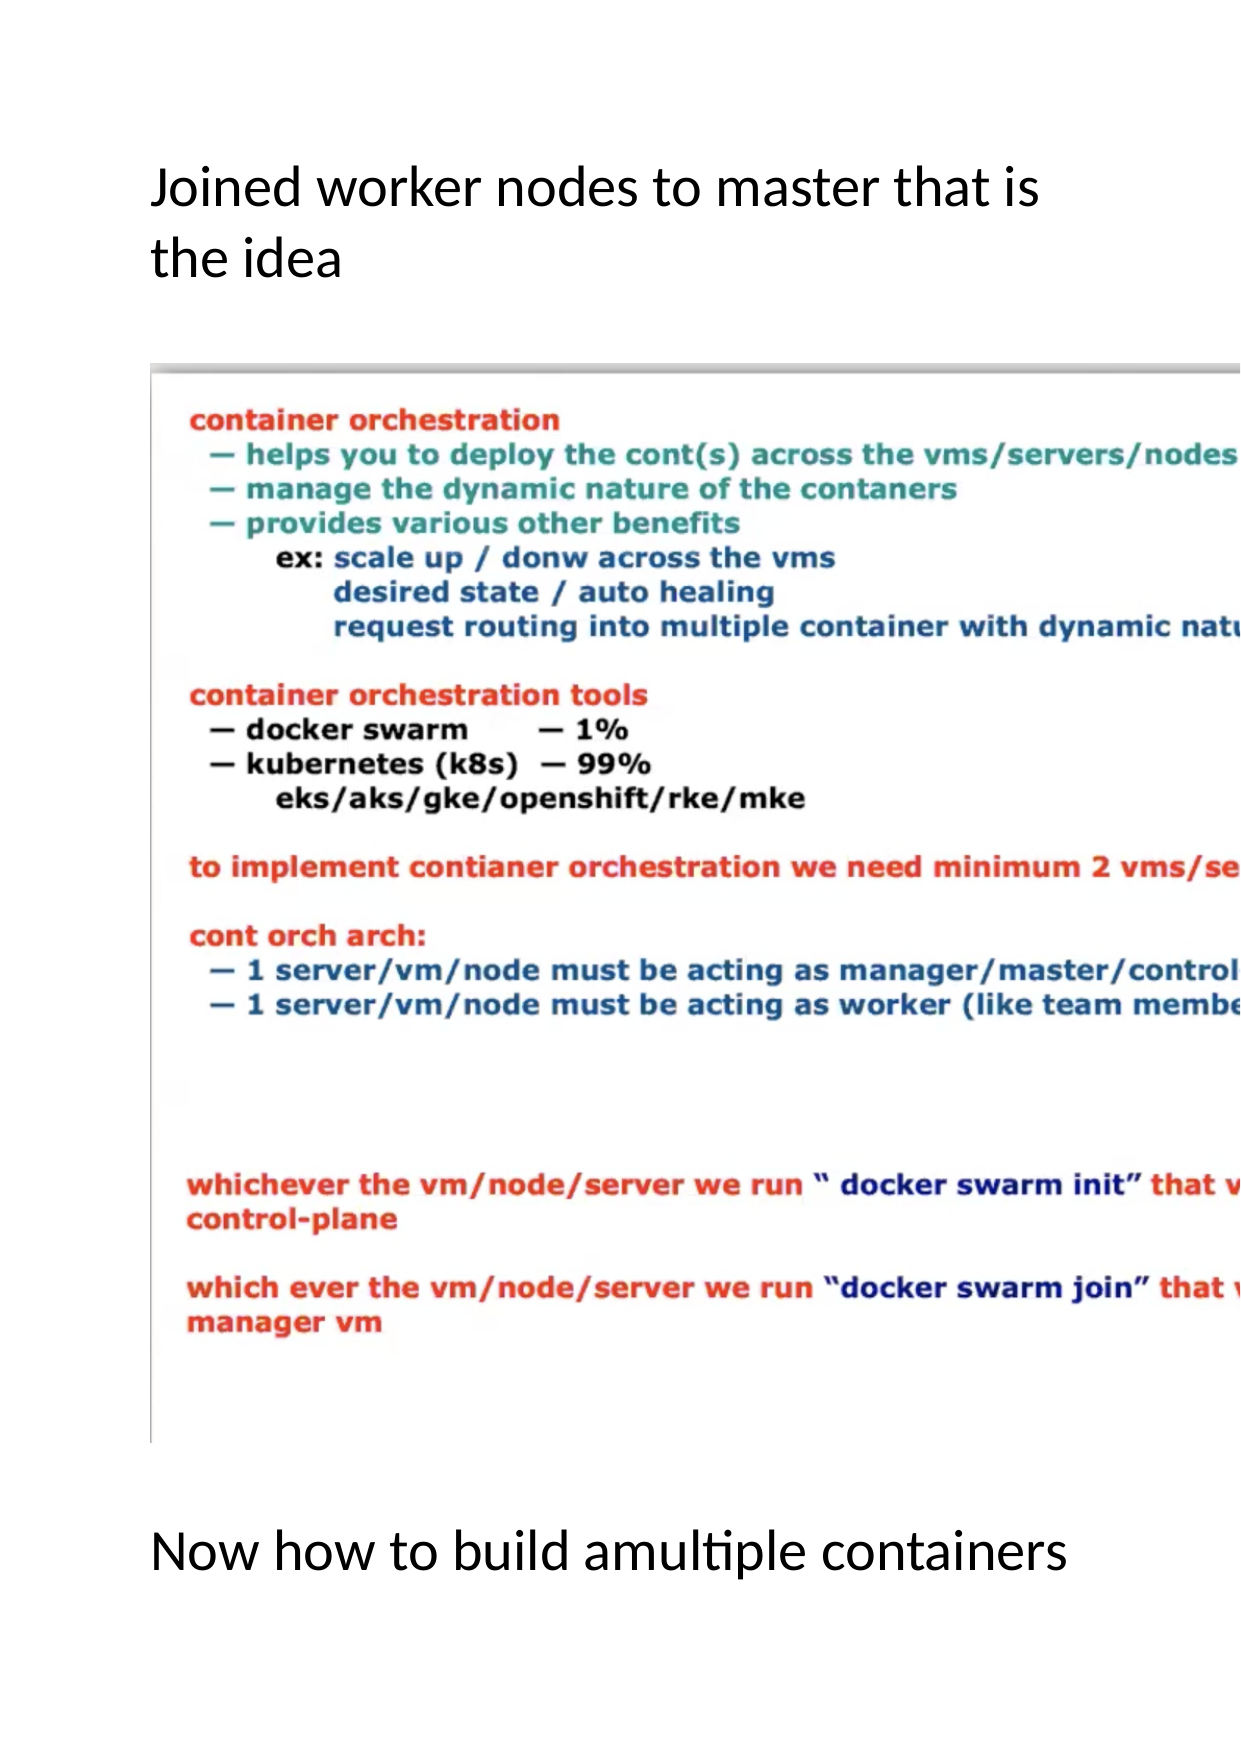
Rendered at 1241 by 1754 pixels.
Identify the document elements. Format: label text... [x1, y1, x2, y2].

text Now how to build amultiple containers [150, 1514, 1090, 1585]
text Joined worker nodes to master that is the idea [150, 150, 1090, 292]
picture [150, 363, 1241, 1443]
